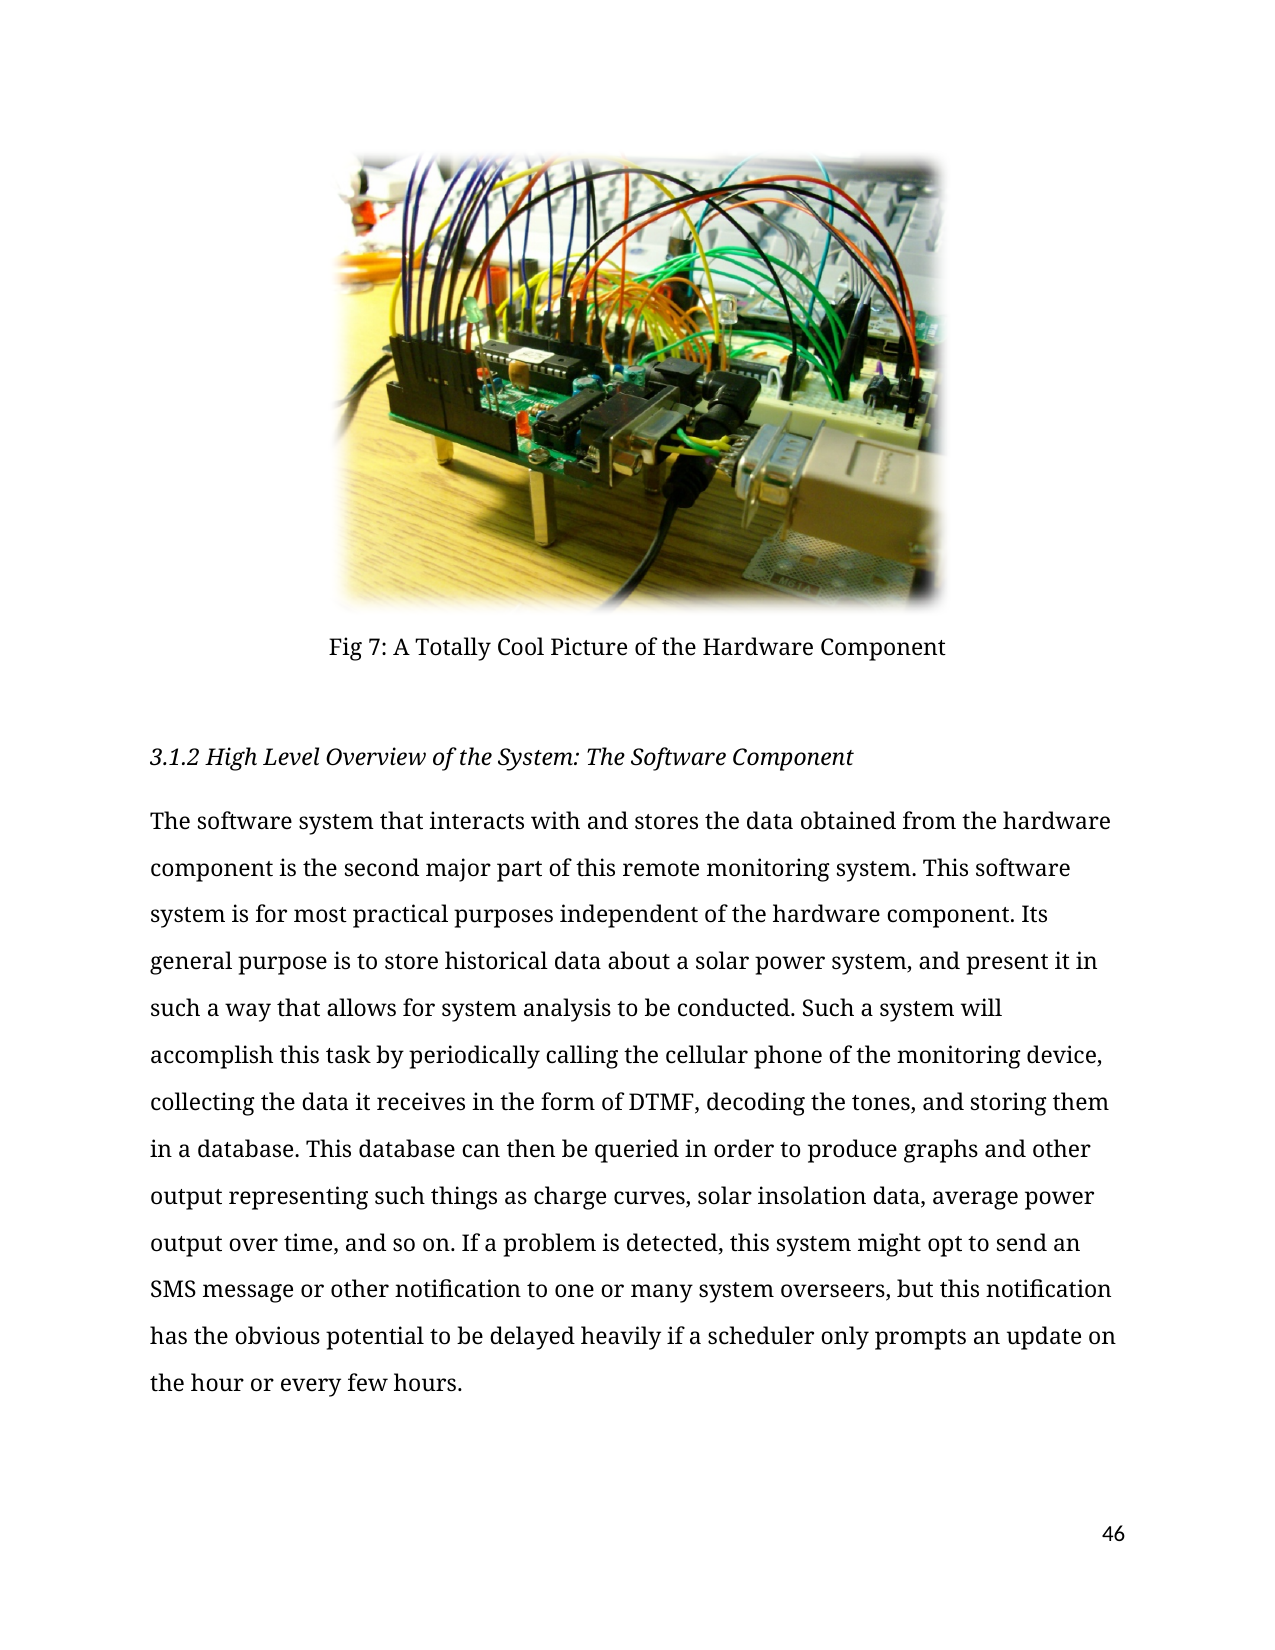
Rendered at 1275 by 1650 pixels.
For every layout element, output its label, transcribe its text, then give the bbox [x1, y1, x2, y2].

subtitle 3.1.2 High Level Overview of the System: The Software Component [150, 741, 1125, 772]
picture [358, 179, 922, 587]
text The software system that interacts with and stores the data obtained from the hardware component is the second major part of this remote monitoring system. This software system is for most practical purposes independent of the hardware component. Its general purpose is to store historical data about a solar power system, and present it in such a way that allows for system analysis to be conducted. Such a system will accomplish this task by periodically calling the cellular phone of the monitoring device, collecting the data it receives in the form of DTMF, decoding the tones, and storing them in a database. This database can then be queried in order to produce graphs and other output representing such things as charge curves, solar insolation data, average power output over time, and so on. If a problem is detected, this system might opt to send an SMS message or other notification to one or many system overseers, but this notification has the obvious potential to be delayed heavily if a scheduler only prompts an update on the hour or every few hours. [150, 805, 1125, 1398]
text Fig 7: A Totally Cool Picture of the Hardware Component [150, 631, 1125, 662]
